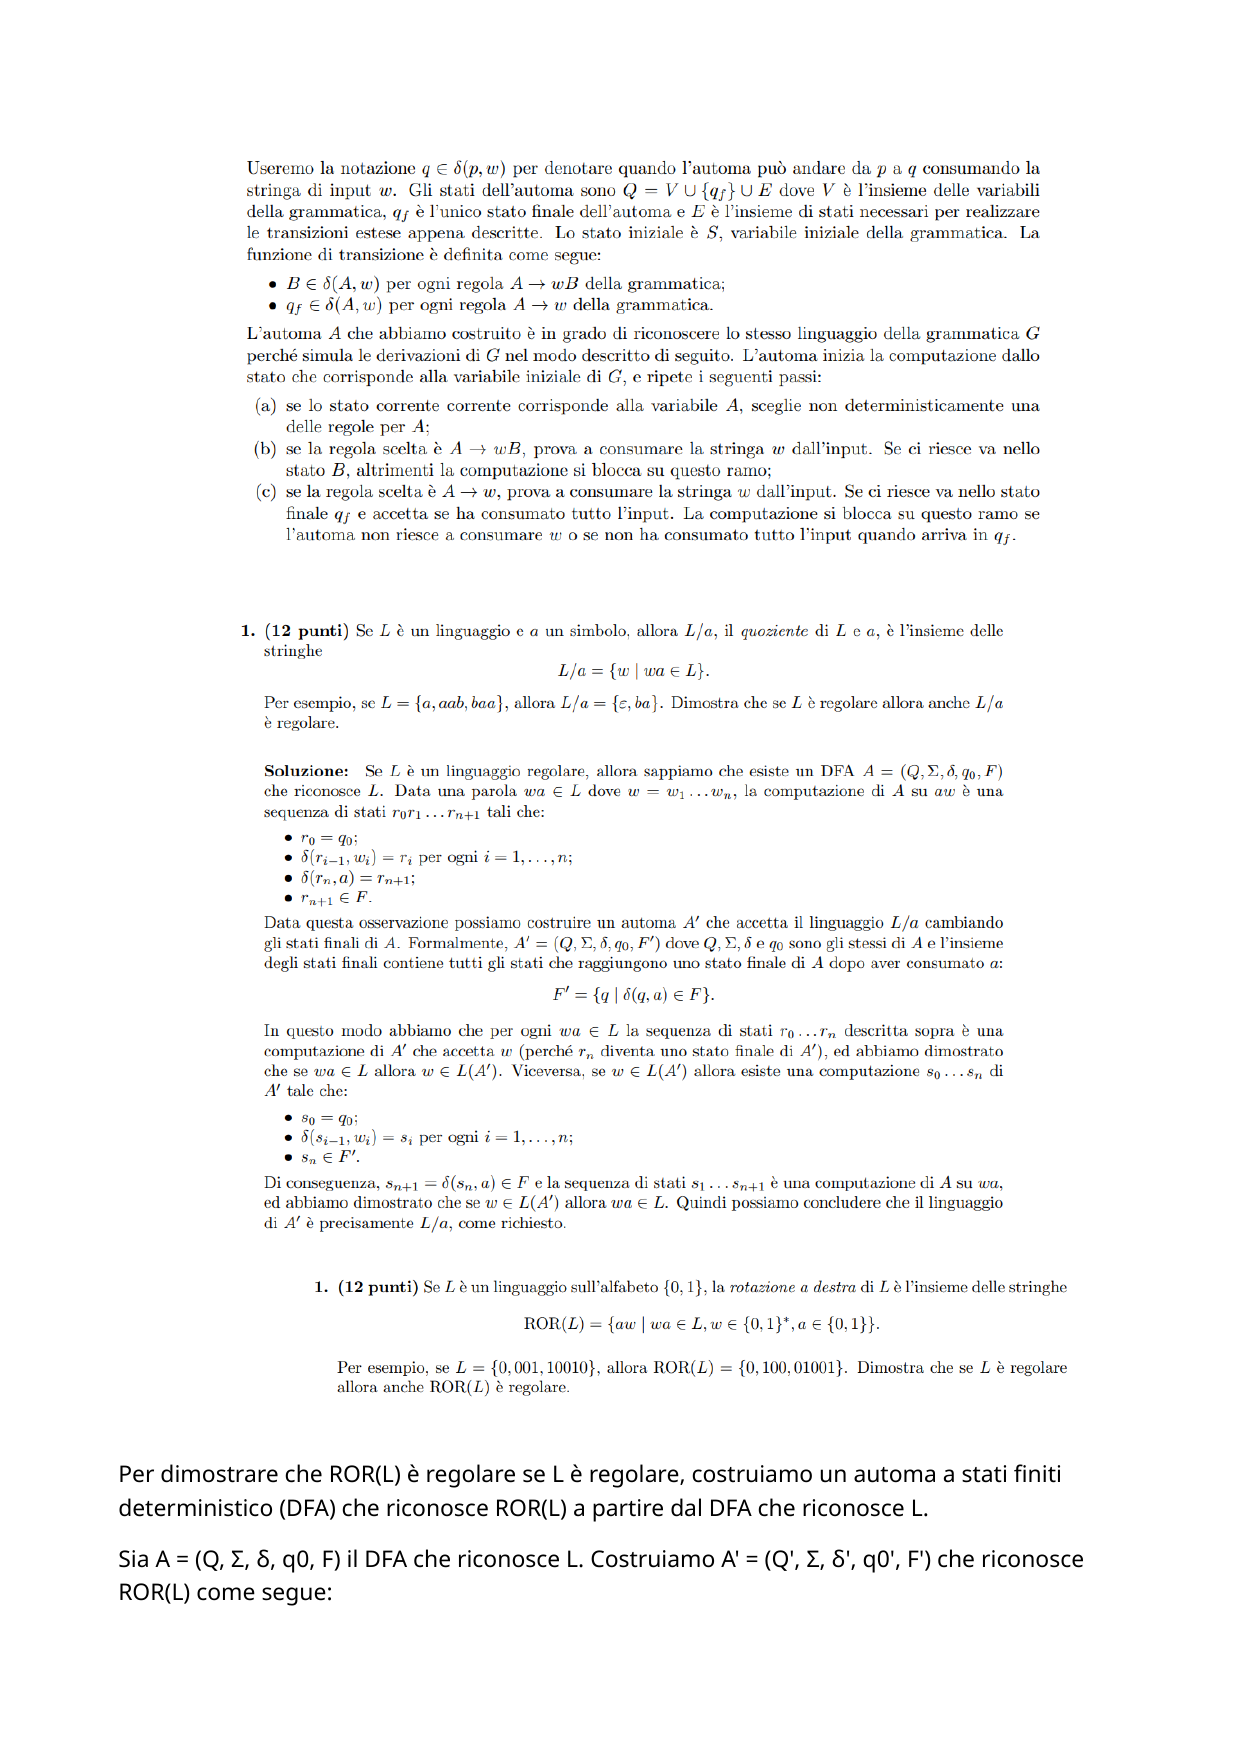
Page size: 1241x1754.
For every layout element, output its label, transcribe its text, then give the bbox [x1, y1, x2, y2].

picture [230, 613, 1072, 1236]
picture [299, 1273, 1094, 1407]
text Sia A = (Q, Σ, δ, q0, F) il DFA che riconosce L. Costruiamo A' = (Q', Σ, δ', q0', F') che riconosce ROR(L) come segue: [118, 1543, 1122, 1608]
picture [230, 147, 1079, 571]
text Per dimostrare che ROR(L) è regolare se L è regolare, costruiamo un automa a stati finiti deterministico (DFA) che riconosce ROR(L) a partire dal DFA che riconosce L. [118, 1458, 1122, 1523]
